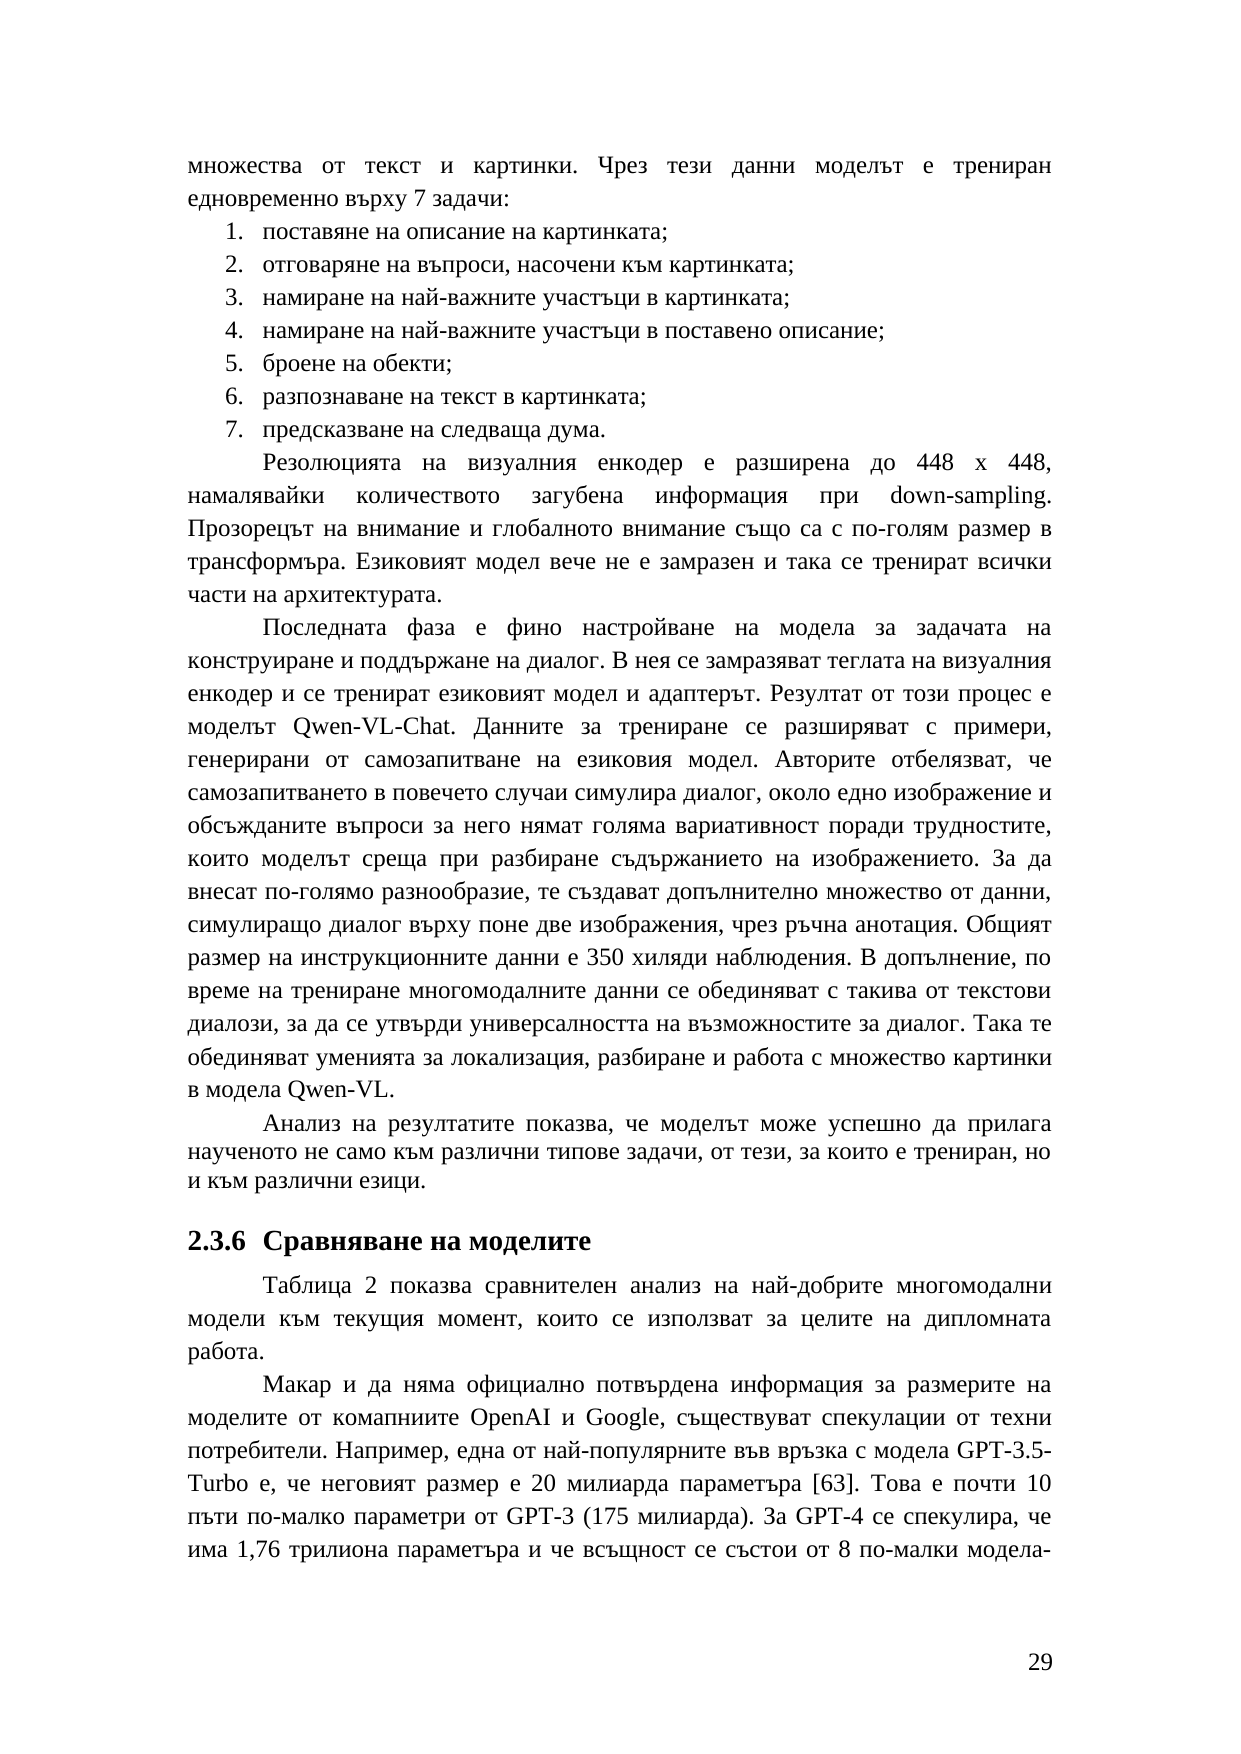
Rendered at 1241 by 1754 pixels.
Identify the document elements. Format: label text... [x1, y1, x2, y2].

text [187, 150, 1053, 212]
text Резолюцията на визуалния енкодер е разширена до 448 x 448, намалявайки количеството загубена информация при down-sampling. Прозорецът на внимание и глобалното внимание също са с по-голям размер в трансформъра. Езиковият модел вече не е замразен и така се тренират всички части на архитектурата. [187, 447, 1053, 608]
subtitle Сравняване на моделите [187, 1223, 1053, 1257]
list разпознаване на текст в картинката; [225, 381, 1053, 410]
text Таблица 2 показва сравнителен анализ на най-добрите многомодални модели към текущия момент, които се използват за целите на дипломната работа. [187, 1270, 1053, 1365]
list предсказване на следваща дума. [225, 414, 1053, 443]
list отговаряне на въпроси, насочени към картинката; [225, 249, 1053, 278]
list броене на обекти; [225, 348, 1053, 377]
list намиране на най-важните участъци в поставено описание; [225, 315, 1053, 344]
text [187, 1369, 1053, 1563]
list намиране на най-важните участъци в картинката; [225, 282, 1053, 311]
text Анализ на резултатите показва, че моделът може успешно да прилага наученото не само към различни типове задачи, от тези, за които е трениран, но и към различни езици. [187, 1108, 1053, 1194]
text Последната фаза е фино настройване на модела за задачата на конструиране и поддържане на диалог. В нея се замразяват теглата на визуалния енкодер и се тренират езиковият модел и адаптерът. Резултат от този процес е моделът Qwen-VL-Chat. Данните за трениране се разширяват с примери, генерирани от самозапитване на езиковия модел. Авторите отбелязват, че самозапитването в повечето случаи симулира диалог, около едно изображение и обсъжданите въпроси за него нямат голяма вариативност поради трудностите, които моделът среща при разбиране съдържанието на изображението. За да внесат по-голямо разнообразие, те създават допълнително множество от данни, симулиращо диалог върху поне две изображения, чрез ръчна анотация. Общият размер на инструкционните данни е 350 хиляди наблюдения. В допълнение, по време на трениране многомодалните данни се обединяват с такива от текстови диалози, за да се утвърди универсалността на възможностите за диалог. Така те обединяват уменията за локализация, разбиране и работа с множество картинки в модела Qwen-VL. [187, 612, 1053, 1103]
list поставяне на описание на картинката; [225, 216, 1053, 245]
